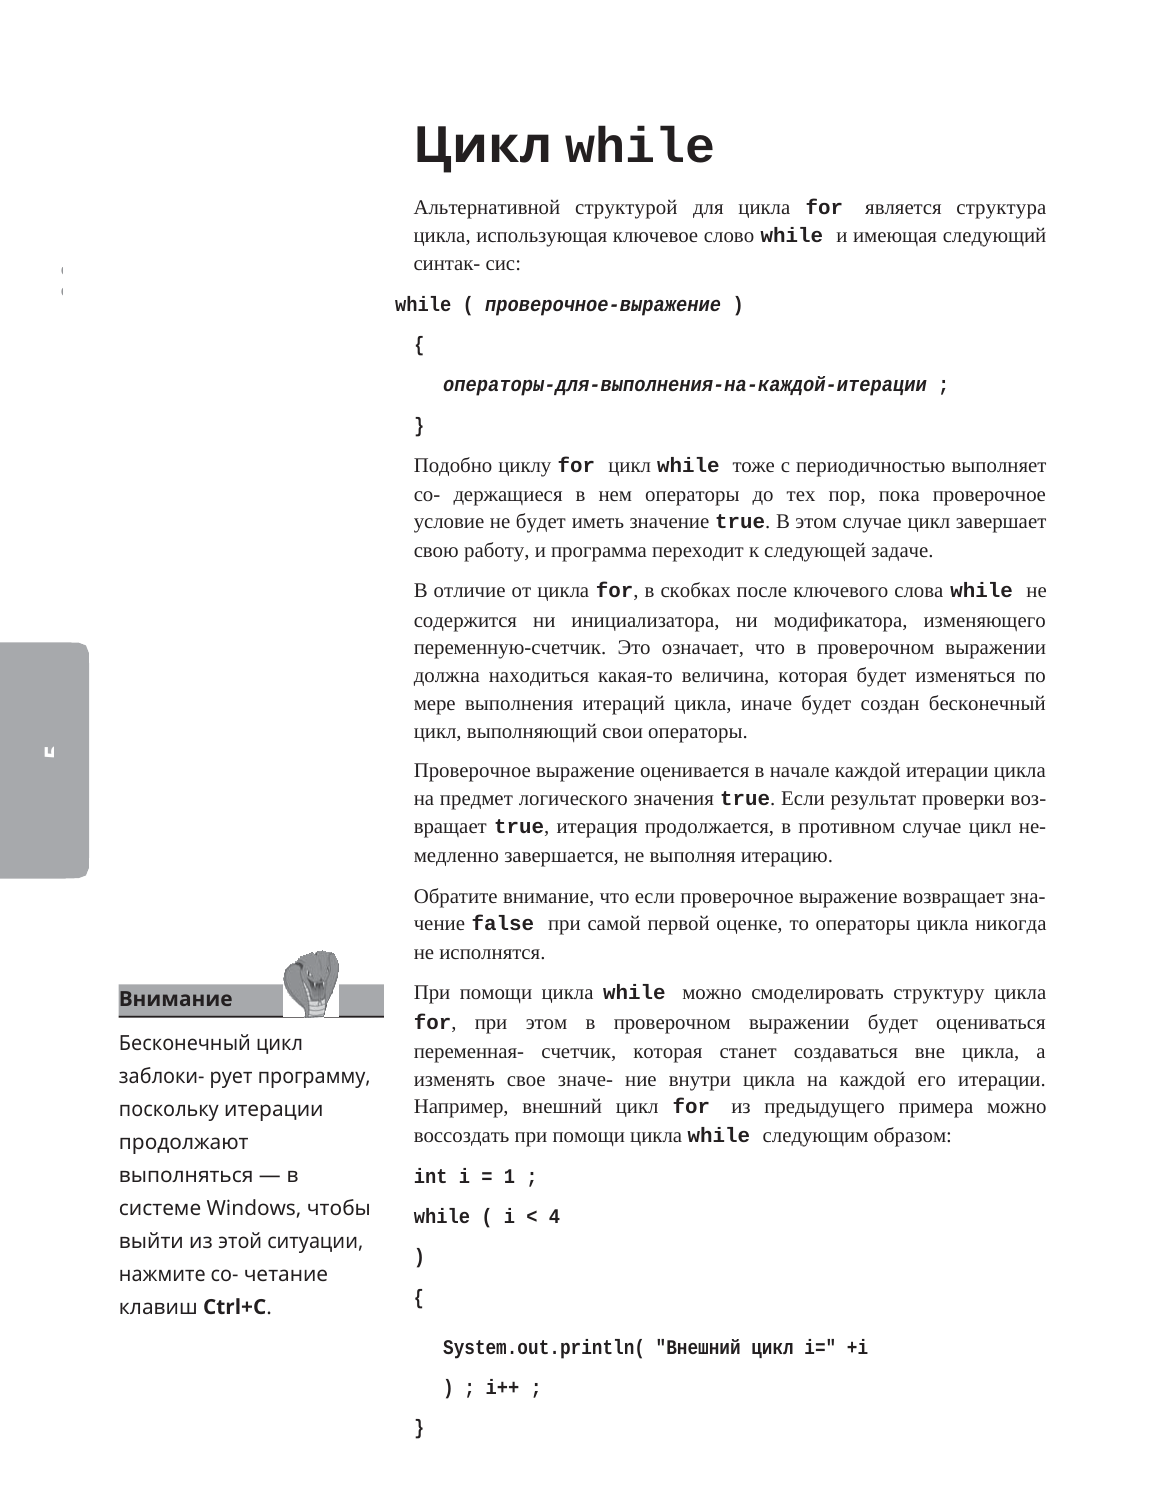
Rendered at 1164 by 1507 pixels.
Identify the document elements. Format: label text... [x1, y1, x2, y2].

subtitle } [0, 414, 838, 438]
text while ( проверочное-выражение ) [7, 294, 1131, 318]
text Бесконечный цикл заблоки- рует программу, поскольку итерации продолжают выполняться — в системе Windows, чтобы выйти из этой ситуации, нажмите со- четание клавиш Ctrl+C. [119, 1028, 375, 1320]
subtitle System.out.println( "Внешний цикл i=" +i ) ; i++ ; [443, 1337, 886, 1400]
subtitle int i = 1 ; while ( i < 4 ) [413, 1166, 566, 1270]
text В отличие от цикла for, в скобках после ключевого слова while не содержится ни инициализатора, ни модификатора, изменяющего переменную-счетчик. Это означает, что в проверочном выражении должна находиться какая-то величина, которая будет изменяться по мере выполнения итераций цикла, иначе будет создан бесконечный цикл, выполняющий свои операторы. [413, 578, 1047, 743]
subtitle } [0, 1417, 838, 1441]
text Проверочное выражение оценивается в начале каждой итерации цикла на предмет логического значения true. Если результат проверки воз- вращает true, итерация продолжается, в противном случае цикл не- медленно завершается, не выполняя итерацию. [413, 758, 1046, 867]
picture [283, 949, 339, 1018]
text Подобно циклу for цикл while тоже с периодичностью выполняет со- держащиеся в нем операторы до тех пор, пока проверочное условие не будет иметь значение true. В этом случае цикл завершает свою работу, и программа переходит к следующей задаче. [413, 453, 1046, 562]
subtitle { [0, 334, 838, 358]
text При помощи цикла while можно смоделировать структуру цикла for, при этом в проверочном выражении будет оцениваться переменная- счетчик, которая станет создаваться вне цикла, а изменять свое значе- ние внутри цикла на каждой его итерации. Например, внешний цикл for из предыдущего примера можно воссоздать при помощи цикла while следующим образом: [413, 980, 1047, 1149]
text Цикл while [413, 109, 1163, 177]
subtitle операторы-для-выполнения-на-каждой-итерации ; [443, 374, 1163, 398]
subtitle { [413, 1287, 1163, 1310]
text Альтернативной структурой для цикла for является структура цикла, использующая ключевое слово while и имеющая следующий синтак- сис: [413, 195, 1047, 275]
text Обратите внимание, что если проверочное выражение возвращает зна- чение false при самой первой оценке, то операторы цикла никогда не исполнятся. [413, 884, 1046, 964]
